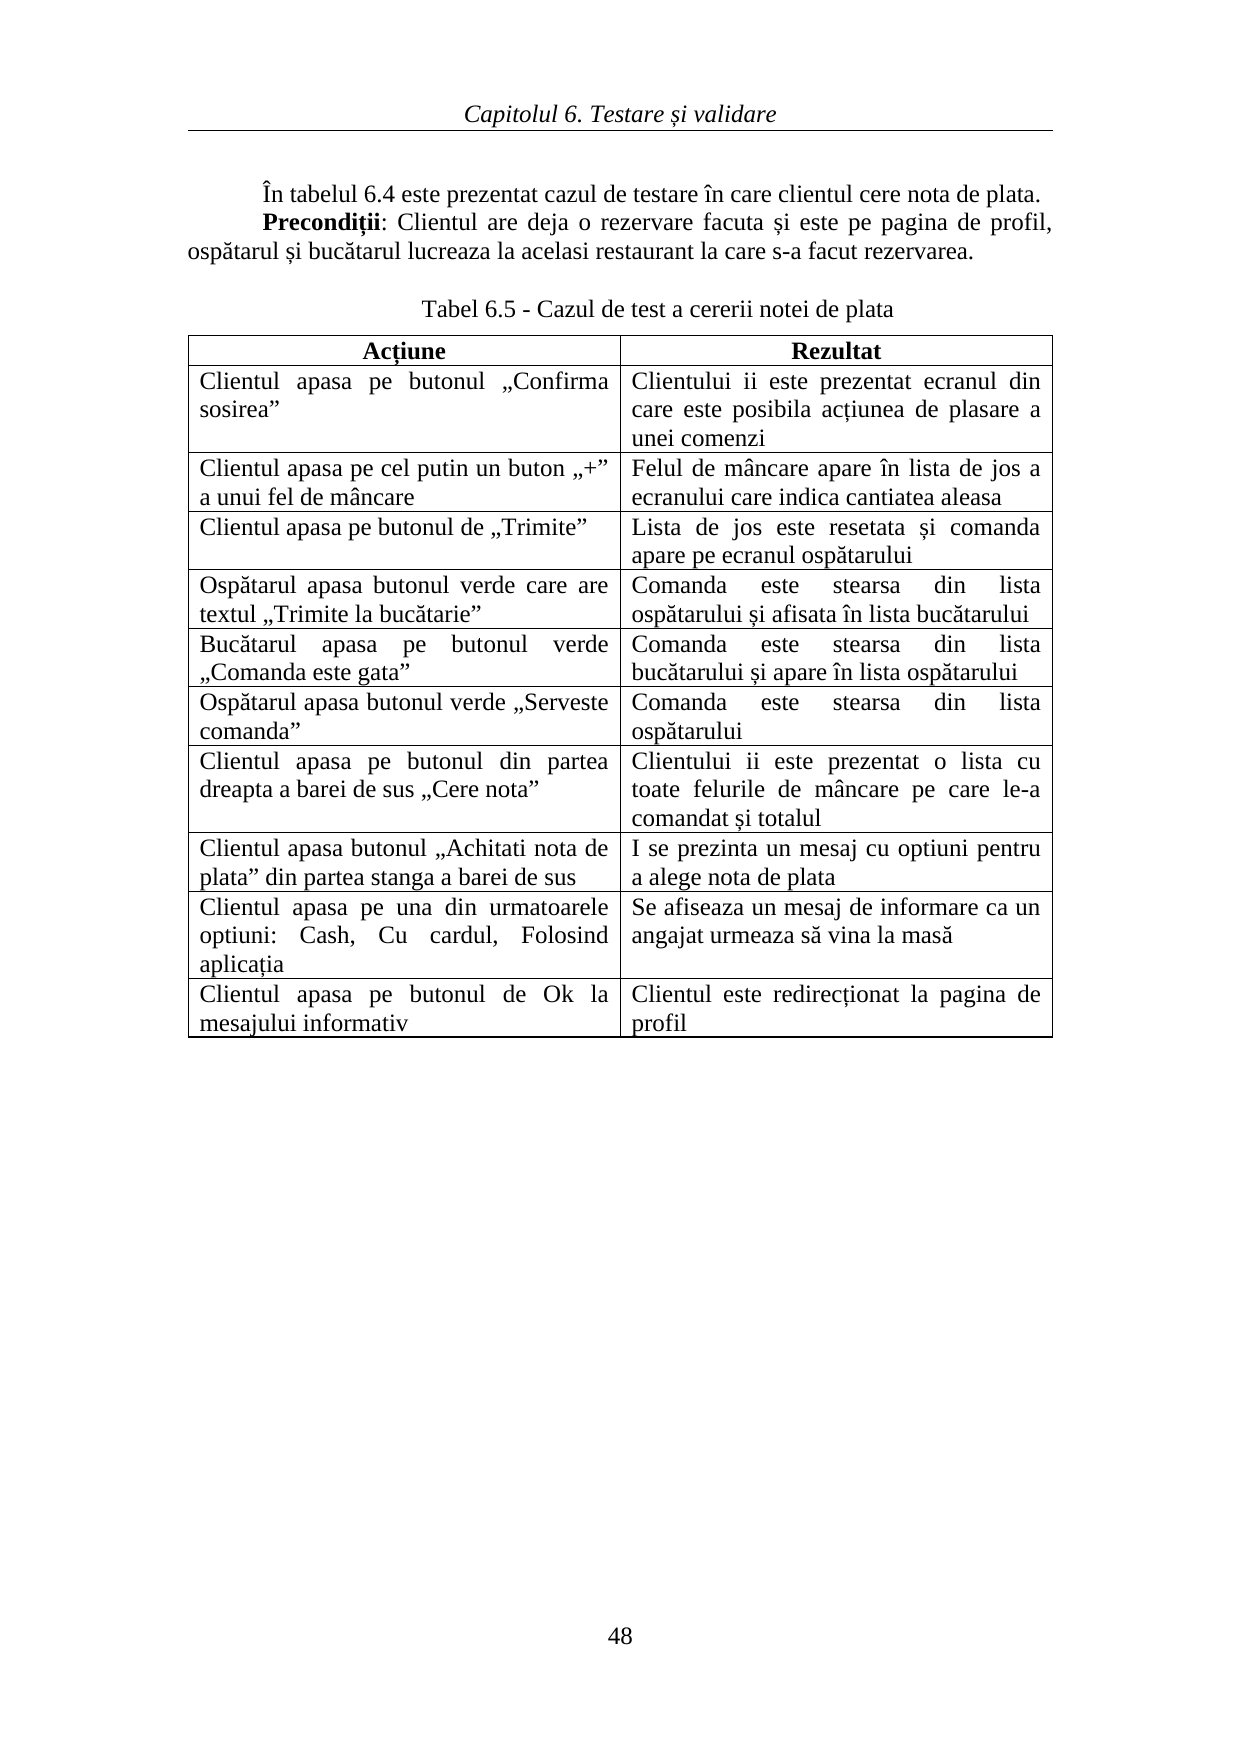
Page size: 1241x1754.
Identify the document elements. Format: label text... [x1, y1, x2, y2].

table_cell I se prezinta un mesaj cu optiuni pentru a alege nota de plata [621, 833, 1052, 891]
table_cell Clientului ii este prezentat ecranul din care este posibila acțiunea de plasare a unei comenzi [621, 366, 1052, 452]
table_header Rezultat [621, 336, 1052, 365]
table_cell Clientul apasa pe butonul „Confirma sosirea” [189, 366, 620, 452]
table_cell Lista de jos este resetata și comanda apare pe ecranul ospătarului [621, 512, 1052, 569]
table_header Acțiune [189, 336, 620, 365]
table_cell Clientul apasa pe butonul de Ok la mesajului informativ [189, 979, 620, 1036]
table_cell Clientul apasa pe una din urmatoarele optiuni: Cash, Cu cardul, Folosind aplicația [189, 892, 620, 978]
table_cell Clientul apasa pe butonul din partea dreapta a barei de sus „Cere nota” [189, 746, 620, 832]
text Precondiții: Clientul are deja o rezervare facuta și este pe pagina de profil, ospătarul și bucătarul lucreaza la acelasi restaurant la care s-a facut rezervarea. [187, 207, 1053, 265]
table_cell Felul de mâncare apare în lista de jos a ecranului care indica cantiatea aleasa [621, 453, 1052, 511]
table_cell Ospătarul apasa butonul verde „Serveste comanda” [189, 687, 620, 745]
table_cell Comanda este stearsa din lista ospătarului și afisata în lista bucătarului [621, 570, 1052, 628]
table_cell Comanda este stearsa din lista bucătarului și apare în lista ospătarului [621, 629, 1052, 686]
text În tabelul 6.4 este prezentat cazul de testare în care clientul cere nota de plata. [187, 179, 1053, 207]
table_cell Clientul este redirecționat la pagina de profil [621, 979, 1052, 1036]
table_cell Clientului ii este prezentat o lista cu toate felurile de mâncare pe care le-a comandat și totalul [621, 746, 1052, 832]
table_cell Clientul apasa butonul „Achitati nota de plata” din partea stanga a barei de sus [189, 833, 620, 891]
table_cell Ospătarul apasa butonul verde care are textul „Trimite la bucătarie” [189, 570, 620, 628]
table_cell Comanda este stearsa din lista ospătarului [621, 687, 1052, 745]
table_cell Clientul apasa pe cel putin un buton „+” a unui fel de mâncare [189, 453, 620, 511]
table_cell Bucătarul apasa pe butonul verde „Comanda este gata” [189, 629, 620, 686]
table_cell Se afiseaza un mesaj de informare ca un angajat urmeaza să vina la masă [621, 892, 1052, 978]
table_cell Clientul apasa pe butonul de „Trimite” [189, 512, 620, 569]
